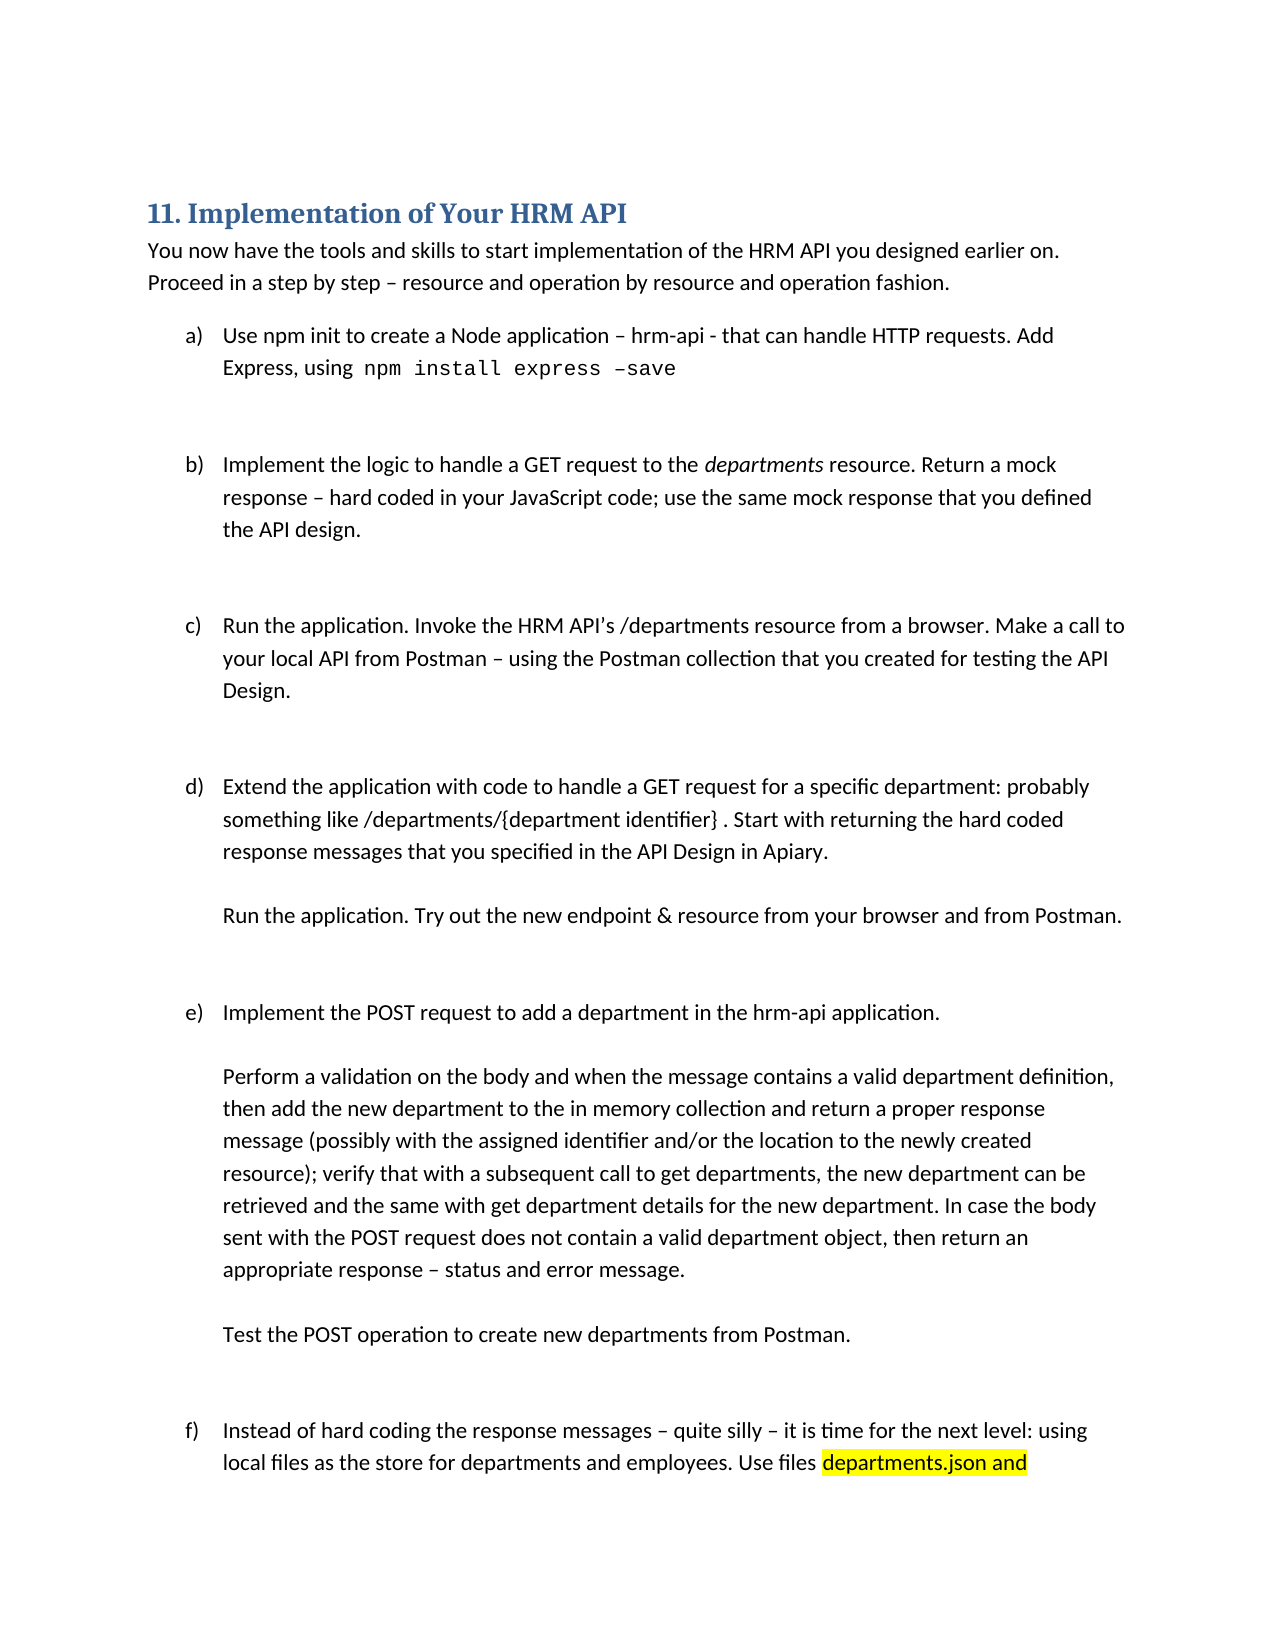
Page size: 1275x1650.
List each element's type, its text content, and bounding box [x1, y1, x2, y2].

list Implement the logic to handle a GET request to the departments resource. Return a mock response – hard coded in your JavaScript code; use the same mock response that you defined the API design. [185, 451, 1127, 607]
list Use npm init to create a Node application – hrm-api - that can handle HTTP requests. Add Express, using npm install express –save [185, 321, 1127, 446]
subtitle 11. Implementation of Your HRM API [148, 198, 1127, 231]
text You now have the tools and skills to start implementation of the HRM API you designed earlier on. Proceed in a step by step – resource and operation by resource and operation fashion. [148, 236, 1127, 296]
list Run the application. Invoke the HRM API’s /departments resource from a browser. Make a call to your local API from Postman – using the Postman collection that you created for testing the API Design. [185, 612, 1127, 768]
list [185, 1416, 1127, 1476]
list Implement the POST request to add a department in the hrm-api application. Perform a validation on the body and when the message contains a valid department definition, then add the new department to the in memory collection and return a proper response message (possibly with the assigned identifier and/or the location to the newly created resource); verify that with a subsequent call to get departments, the new department can be retrieved and the same with get department details for the new department. In case the body sent with the POST request does not contain a valid department object, then return an appropriate response – status and error message. Test the POST operation to create new departments from Postman. [185, 998, 1127, 1412]
list Extend the application with code to handle a GET request for a specific department: probably something like /departments/{department identifier} . Start with returning the hard coded response messages that you specified in the API Design in Apiary. Run the application. Try out the new endpoint & resource from your browser and from Postman. [185, 772, 1127, 994]
